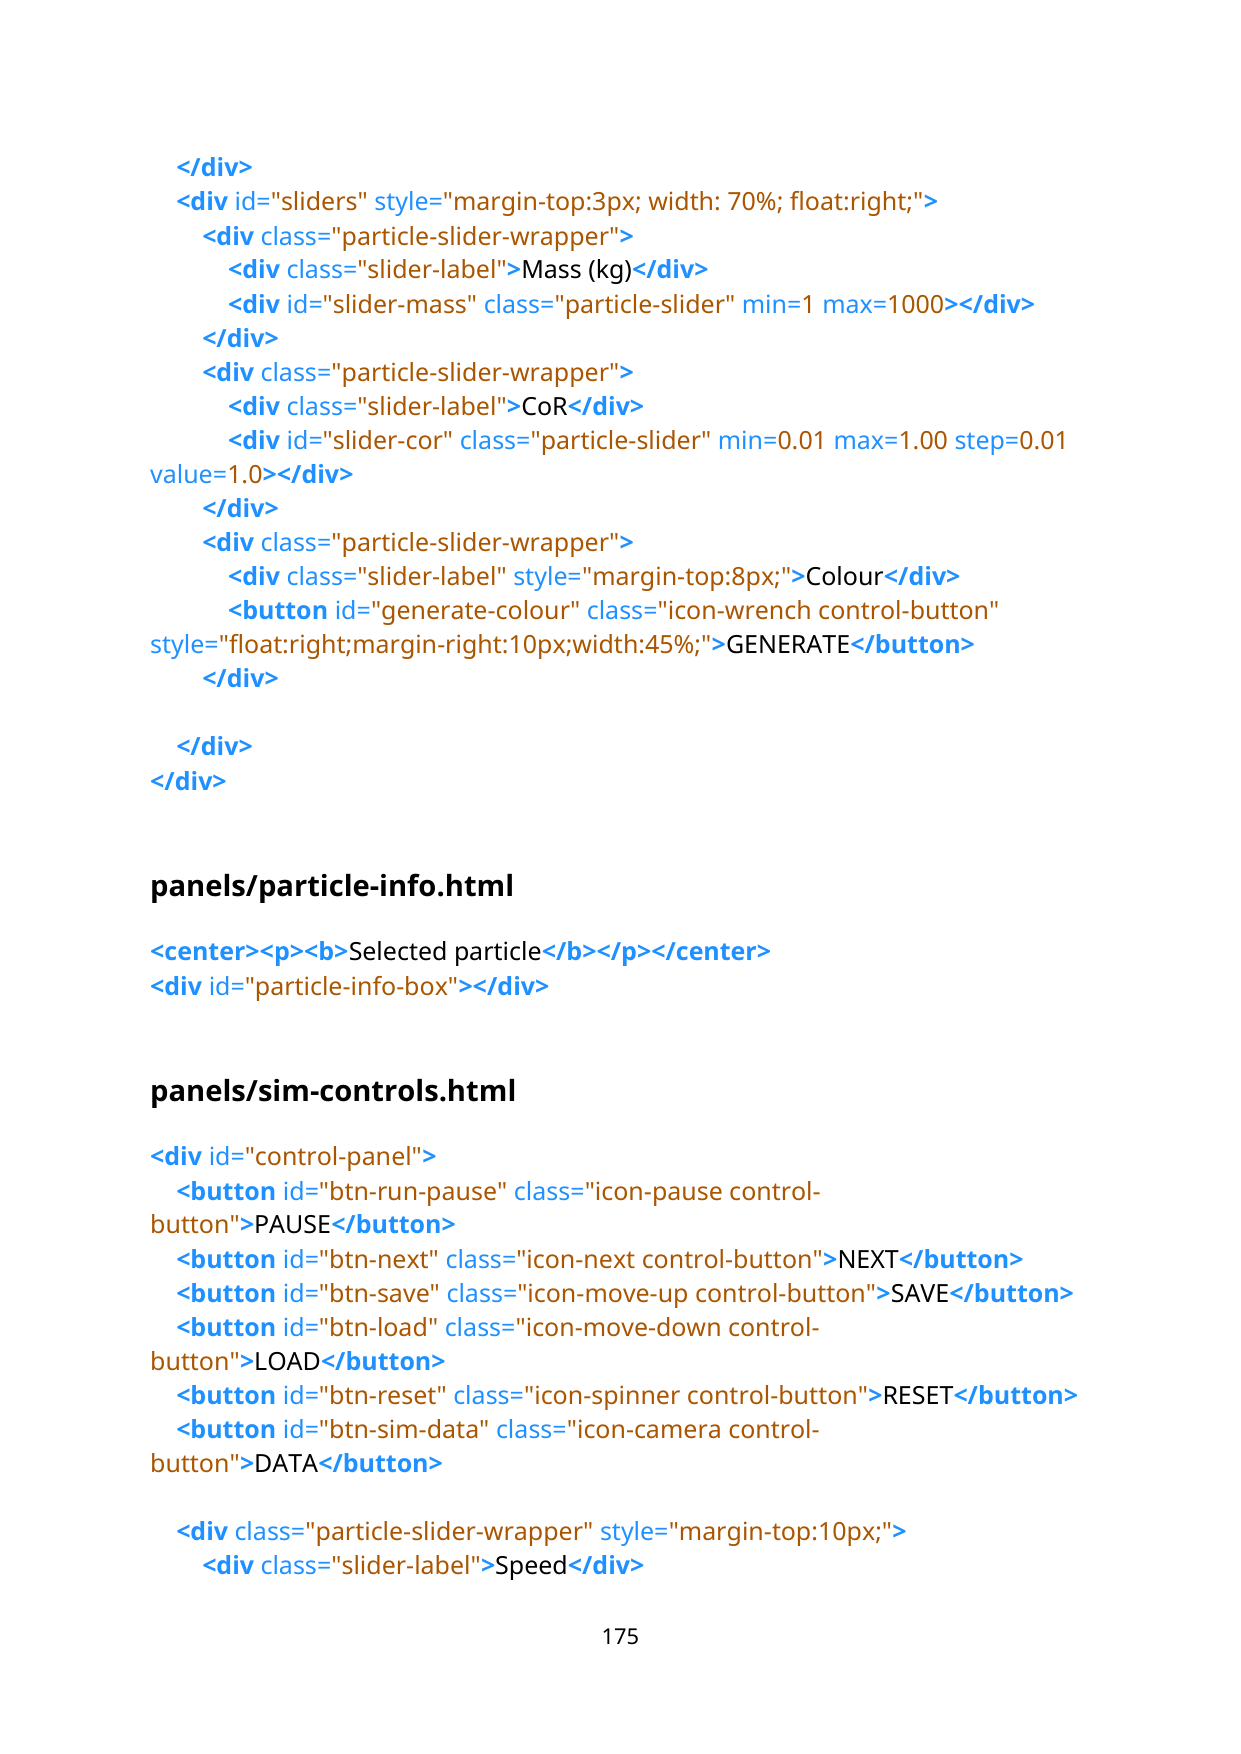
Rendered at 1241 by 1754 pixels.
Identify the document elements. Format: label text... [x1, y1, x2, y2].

text <button id="btn-load" class="icon-move-down control-button">LOAD</button> [150, 1309, 1090, 1377]
text <div class="particle-slider-wrapper"> [150, 218, 1090, 252]
text <div id="particle-info-box"></div> [150, 968, 1090, 1002]
text <button id="generate-colour" class="icon-wrench control-button" style="float:right;margin-right:10px;width:45%;">GENERATE</button> [150, 593, 1090, 661]
text <div id="slider-cor" class="particle-slider" min=0.01 max=1.00 step=0.01 value=1.0></div> [150, 422, 1090, 491]
text <button id="btn-run-pause" class="icon-pause control-button">PAUSE</button> [150, 1173, 1090, 1241]
text </div> [150, 763, 1090, 797]
text <div class="slider-label">CoR</div> [150, 388, 1090, 422]
text <div id="slider-mass" class="particle-slider" min=1 max=1000></div> [150, 286, 1090, 320]
text <div class="particle-slider-wrapper"> [150, 354, 1090, 388]
text <div class="particle-slider-wrapper" style="margin-top:10px;"> [150, 1514, 1090, 1548]
text <button id="btn-reset" class="icon-spinner control-button">RESET</button> [150, 1377, 1090, 1412]
text panels/sim-controls.html [150, 1071, 1090, 1110]
text <button id="btn-save" class="icon-move-up control-button">SAVE</button> [150, 1275, 1090, 1309]
text </div> [150, 150, 1090, 184]
text <center><p><b>Selected particle</b></p></center> [150, 934, 1090, 968]
text <div class="slider-label">Speed</div> [150, 1548, 1090, 1582]
text <div class="particle-slider-wrapper"> [150, 525, 1090, 559]
text </div> [150, 491, 1090, 525]
text <button id="btn-sim-data" class="icon-camera control-button">DATA</button> [150, 1412, 1090, 1480]
text <div id="control-panel"> [150, 1139, 1090, 1173]
text </div> [150, 729, 1090, 763]
text panels/particle-info.html [150, 866, 1090, 905]
text <button id="btn-next" class="icon-next control-button">NEXT</button> [150, 1241, 1090, 1275]
text </div> [150, 661, 1090, 695]
text <div class="slider-label" style="margin-top:8px;">Colour</div> [150, 559, 1090, 593]
text <div id="sliders" style="margin-top:3px; width: 70%; float:right;"> [150, 184, 1090, 218]
text </div> [150, 320, 1090, 354]
text <div class="slider-label">Mass (kg)</div> [150, 252, 1090, 286]
